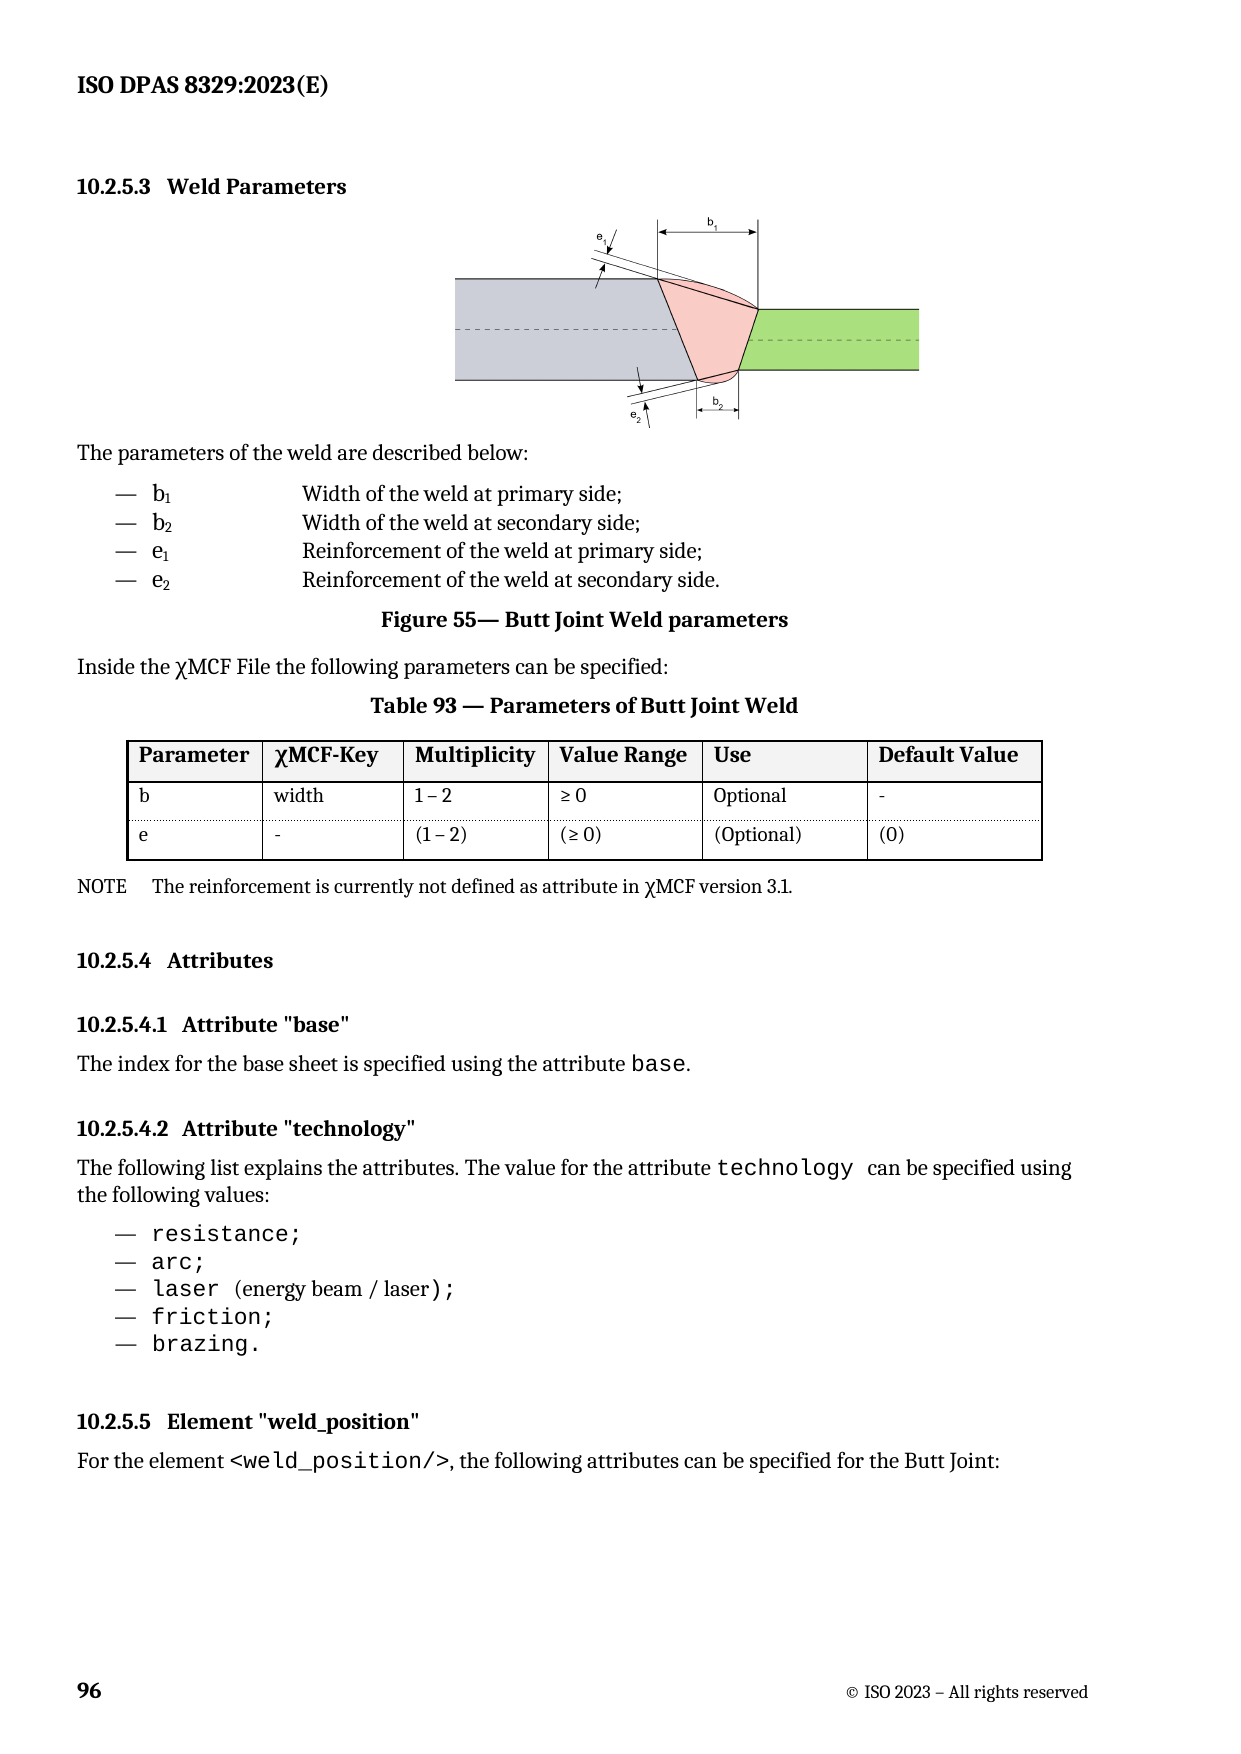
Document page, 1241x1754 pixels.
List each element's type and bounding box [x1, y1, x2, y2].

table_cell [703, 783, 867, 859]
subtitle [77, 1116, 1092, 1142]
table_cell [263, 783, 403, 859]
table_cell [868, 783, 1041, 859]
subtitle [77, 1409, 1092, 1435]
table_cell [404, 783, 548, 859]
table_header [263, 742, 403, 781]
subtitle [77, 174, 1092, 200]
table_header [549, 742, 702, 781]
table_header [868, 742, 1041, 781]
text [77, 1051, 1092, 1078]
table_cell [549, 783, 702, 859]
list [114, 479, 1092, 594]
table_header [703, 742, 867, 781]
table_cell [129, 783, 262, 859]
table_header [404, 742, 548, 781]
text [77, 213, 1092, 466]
picture [455, 217, 920, 428]
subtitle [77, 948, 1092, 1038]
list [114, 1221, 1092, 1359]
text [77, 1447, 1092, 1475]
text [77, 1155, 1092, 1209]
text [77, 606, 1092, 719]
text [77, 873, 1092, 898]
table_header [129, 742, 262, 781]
